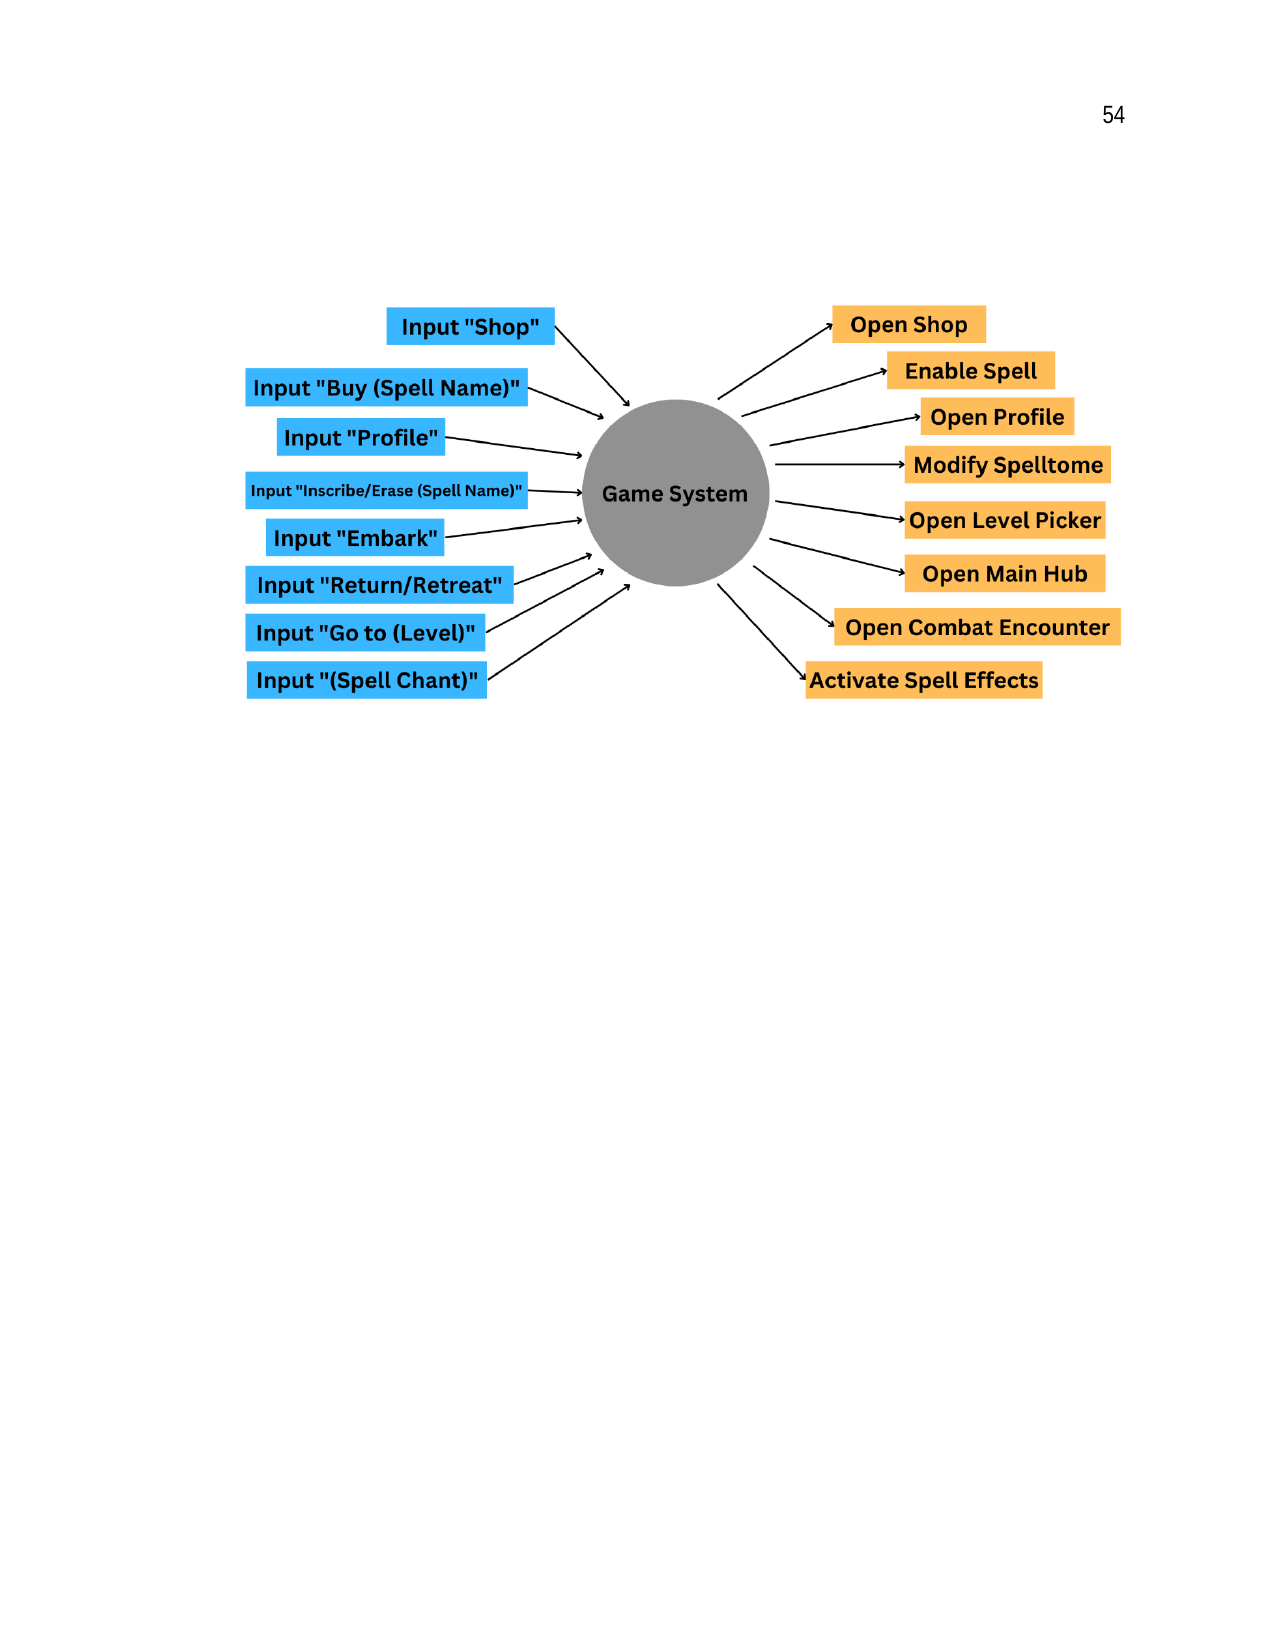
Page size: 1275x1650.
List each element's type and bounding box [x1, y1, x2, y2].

picture [225, 239, 1125, 746]
